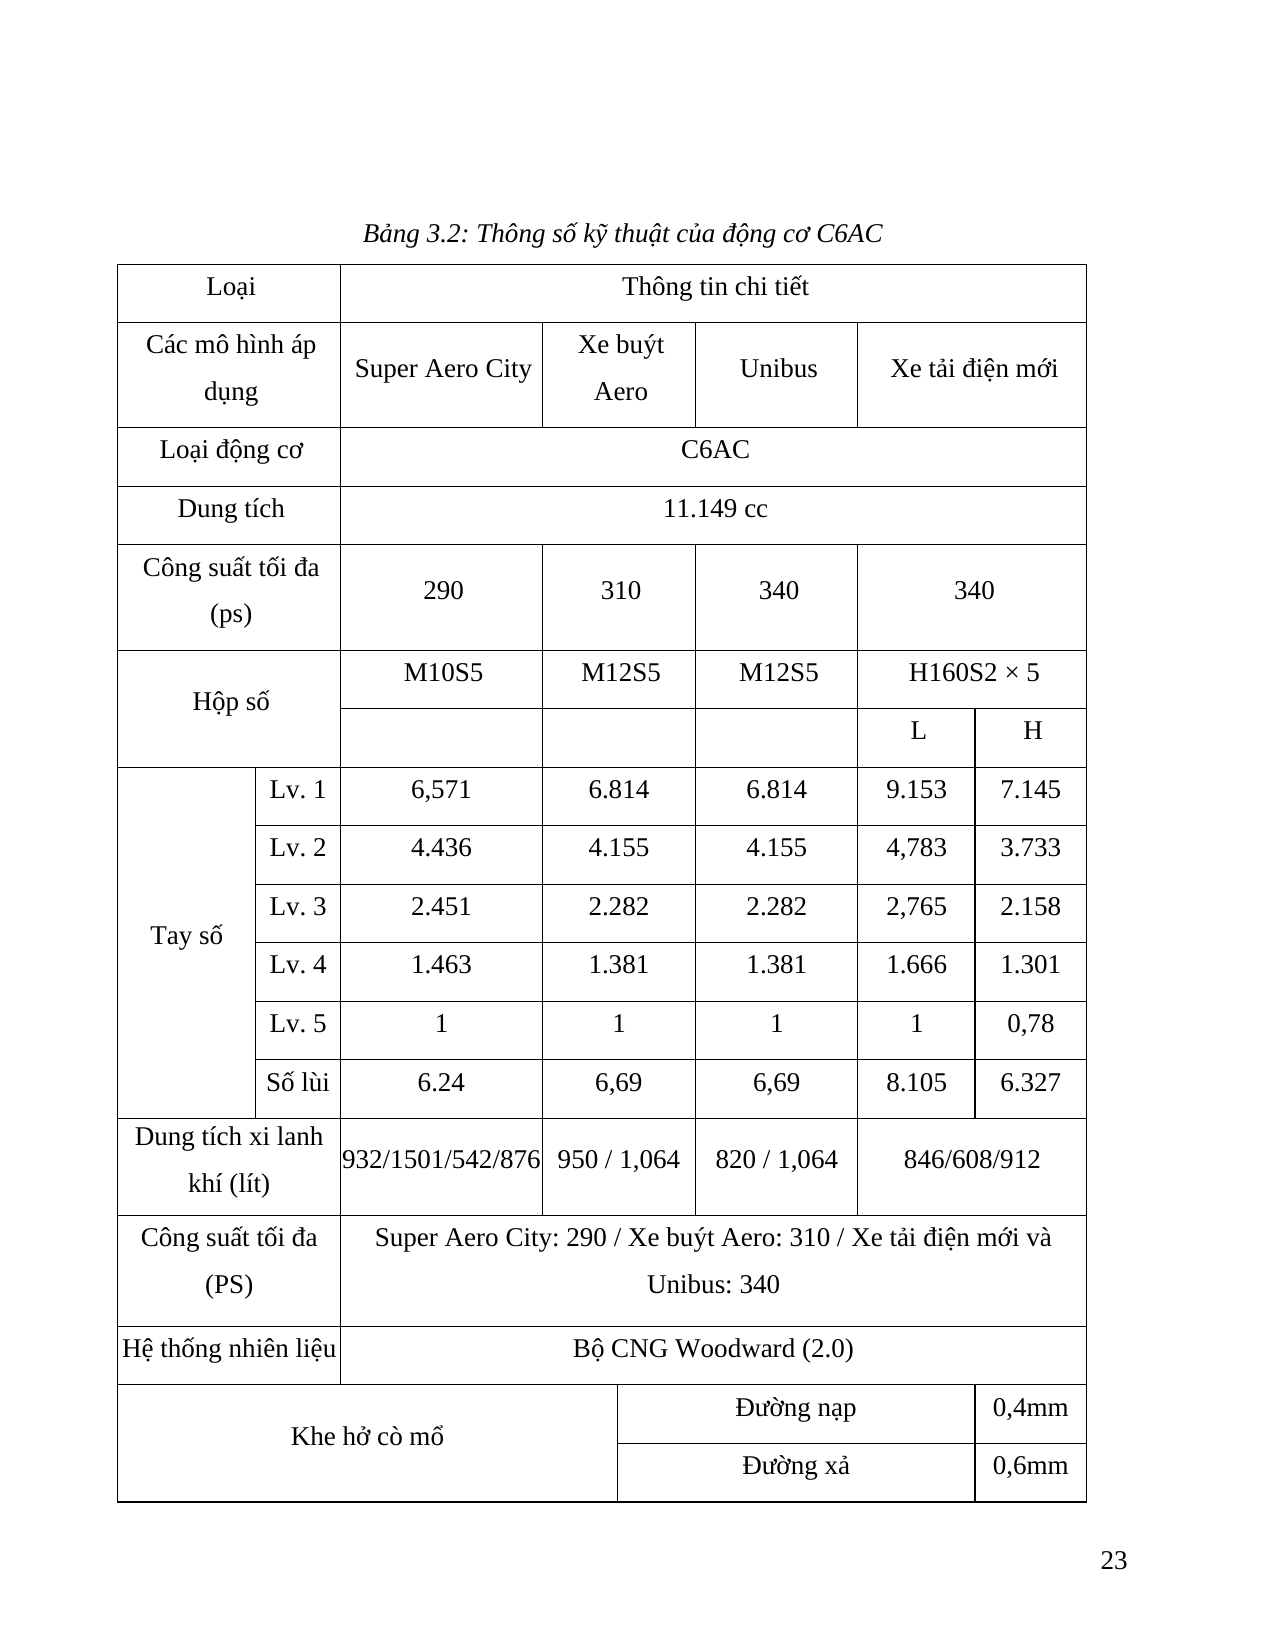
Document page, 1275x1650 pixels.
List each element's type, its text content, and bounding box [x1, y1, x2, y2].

table_cell 0,78 [976, 1002, 1086, 1059]
table_cell Dung tích [118, 487, 340, 544]
table_cell Super Aero City [341, 323, 542, 427]
table_cell Các mô hình áp dụng [118, 323, 340, 427]
table_cell 290 [341, 545, 542, 649]
table_cell 2,765 [858, 885, 974, 942]
table_cell 11.149 cc [341, 487, 1086, 544]
table_cell 6.814 [543, 768, 695, 825]
table_cell 2.158 [976, 885, 1086, 942]
table_cell Khe hở cò mổ [118, 1385, 617, 1501]
table_cell 1.381 [696, 943, 857, 1001]
table_cell Công suất tối đa (ps) [118, 545, 340, 649]
table_cell 8.105 [858, 1060, 974, 1118]
table_cell 1 [858, 1002, 974, 1059]
table_cell Lv. 1 [256, 768, 340, 825]
table_cell Đường nạp [618, 1385, 974, 1443]
table_header Thông tin chi tiết [341, 265, 1086, 322]
table_cell Lv. 2 [256, 826, 340, 884]
table_cell 6.814 [696, 768, 857, 825]
table_cell Xe tải điện mới [858, 323, 1086, 427]
table_cell Tay số [118, 768, 255, 1118]
table_cell Số lùi [256, 1060, 340, 1118]
table_cell 2.282 [696, 885, 857, 942]
table_cell 310 [543, 545, 695, 649]
table_cell C6AC [341, 428, 1086, 486]
table_cell Công suất tối đa (PS) [118, 1216, 340, 1326]
table_cell Loại động cơ [118, 428, 340, 486]
table_cell 340 [696, 545, 857, 649]
table_cell 0,4mm [976, 1385, 1086, 1443]
table_cell 7.145 [976, 768, 1086, 825]
table_cell 4.436 [341, 826, 542, 884]
table_cell 932/1501/542/876 [341, 1119, 542, 1215]
table_cell H160S2 × 5 [858, 651, 1086, 708]
table_cell 4.155 [543, 826, 695, 884]
text Bảng 3.2: Thông số kỹ thuật của động cơ C6AC [118, 217, 1127, 248]
table_cell 1 [341, 1002, 542, 1059]
table_cell Lv. 5 [256, 1002, 340, 1059]
table_cell 4,783 [858, 826, 974, 884]
table_cell Bộ CNG Woodward (2.0) [341, 1327, 1086, 1384]
table_cell Hộp số [118, 651, 340, 767]
table_cell 846/608/912 [858, 1119, 1086, 1215]
table_cell 1.463 [341, 943, 542, 1001]
table_header Loại [118, 265, 340, 322]
table_cell 9.153 [858, 768, 974, 825]
table_cell 6.327 [976, 1060, 1086, 1118]
table_cell 2.282 [543, 885, 695, 942]
table_cell Đường xả [618, 1444, 974, 1501]
table_cell [543, 709, 695, 767]
table_cell 2.451 [341, 885, 542, 942]
table_cell L [858, 709, 974, 767]
table_cell 820 / 1,064 [696, 1119, 857, 1215]
table_cell 950 / 1,064 [543, 1119, 695, 1215]
table_cell 6.24 [341, 1060, 542, 1118]
table_cell [341, 709, 542, 767]
table_cell 1 [543, 1002, 695, 1059]
table_cell Dung tích xi lanh khí (lít) [118, 1119, 340, 1215]
table_cell 3.733 [976, 826, 1086, 884]
table_cell M12S5 [696, 651, 857, 708]
table_cell [696, 709, 857, 767]
table_cell Lv. 4 [256, 943, 340, 1001]
table_cell H [976, 709, 1086, 767]
table_cell 1.381 [543, 943, 695, 1001]
table_cell 6,571 [341, 768, 542, 825]
table_cell Lv. 3 [256, 885, 340, 942]
table_cell 4.155 [696, 826, 857, 884]
table_cell Super Aero City: 290 / Xe buýt Aero: 310 / Xe tải điện mới và Unibus: 340 [341, 1216, 1086, 1326]
table_cell M12S5 [543, 651, 695, 708]
table_cell 340 [858, 545, 1086, 649]
table_cell 6,69 [696, 1060, 857, 1118]
table_cell 6,69 [543, 1060, 695, 1118]
table_cell 1.666 [858, 943, 974, 1001]
table_cell 1.301 [976, 943, 1086, 1001]
table_cell 0,6mm [976, 1444, 1086, 1501]
table_cell 1 [696, 1002, 857, 1059]
table_cell Hệ thống nhiên liệu [118, 1327, 340, 1384]
table_cell Unibus [696, 323, 857, 427]
table_cell Xe buýt Aero [543, 323, 695, 427]
table_cell M10S5 [341, 651, 542, 708]
